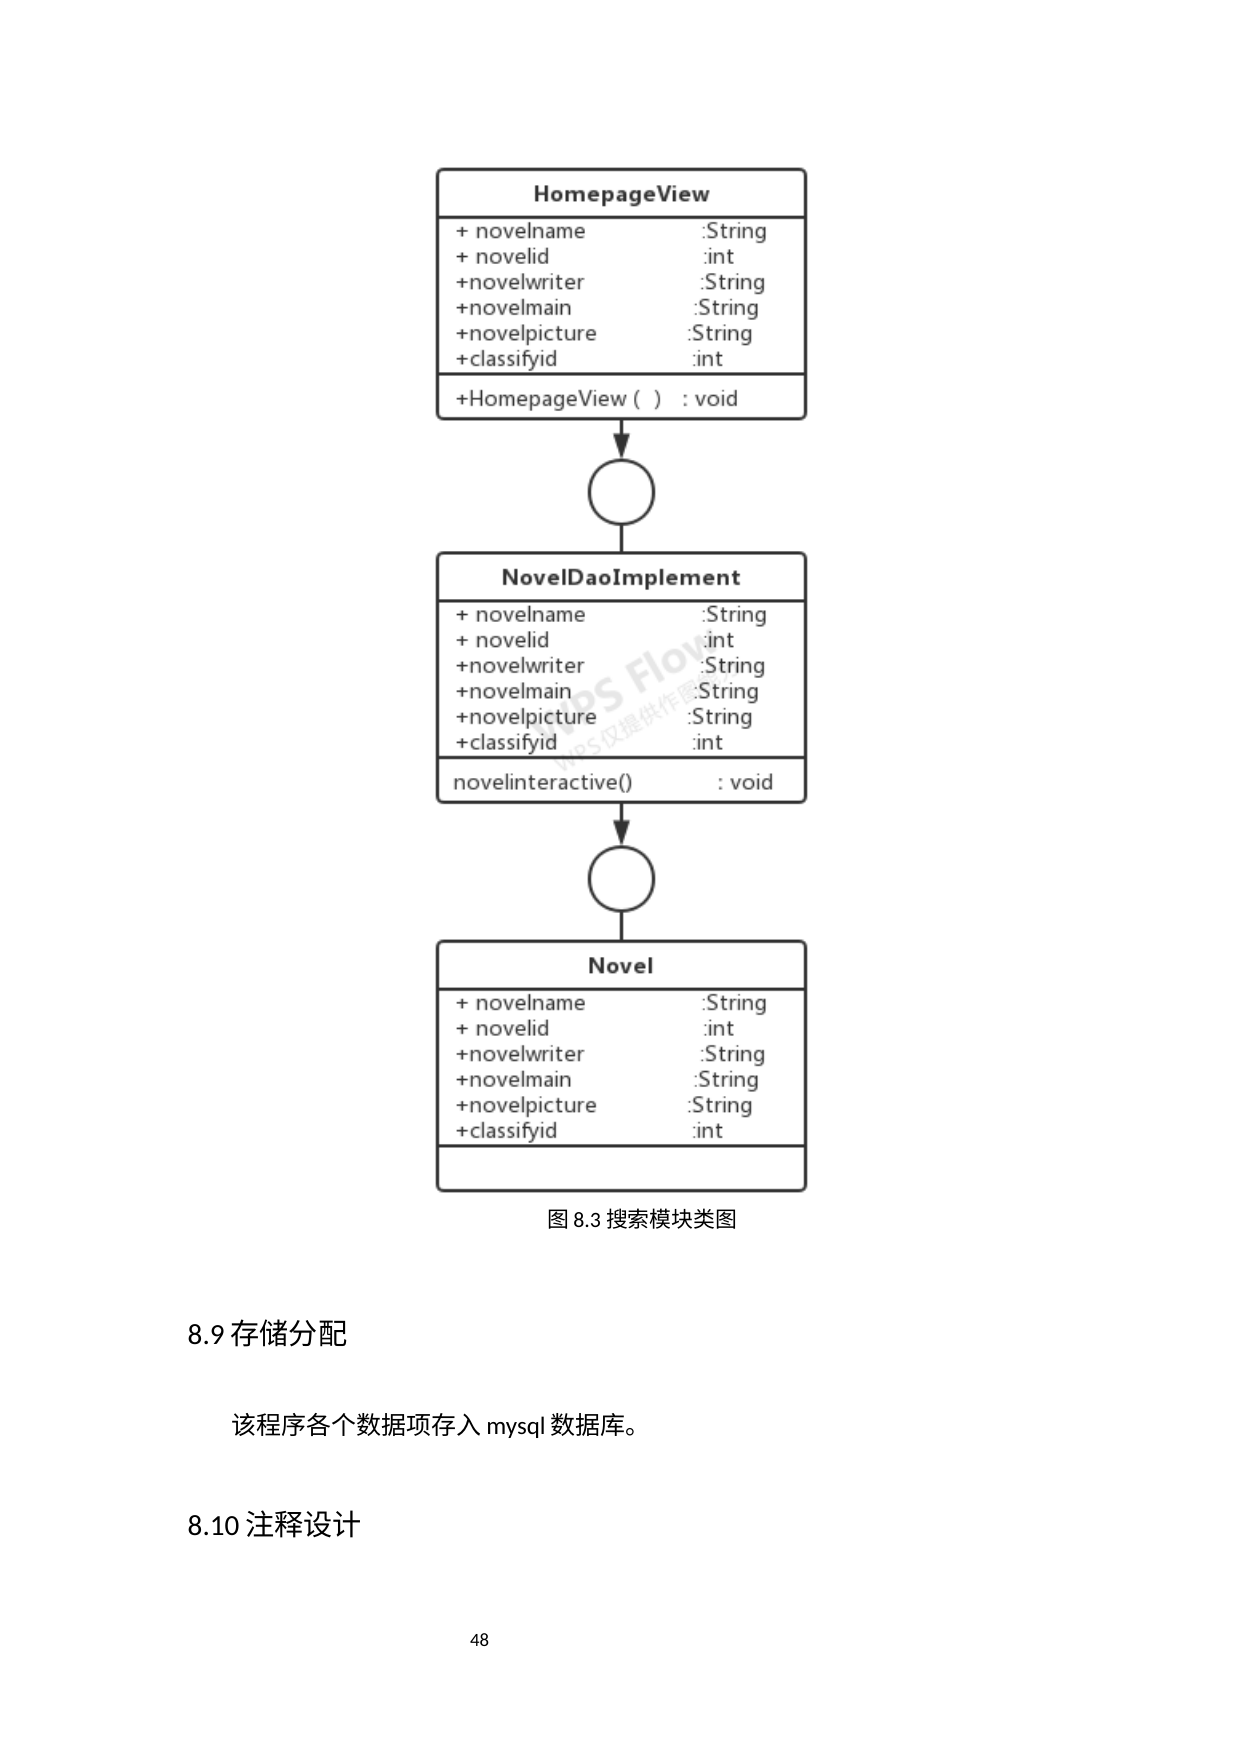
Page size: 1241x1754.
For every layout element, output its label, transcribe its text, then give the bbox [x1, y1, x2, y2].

text 图8.3 搜索模块类图 [187, 1202, 1053, 1234]
text 该程序各个数据项存入mysql数据库。 [187, 1391, 1053, 1456]
text 8.10注释设计 [187, 1490, 1053, 1555]
text 8.9存储分配 [187, 1299, 1053, 1364]
picture [425, 162, 815, 1198]
